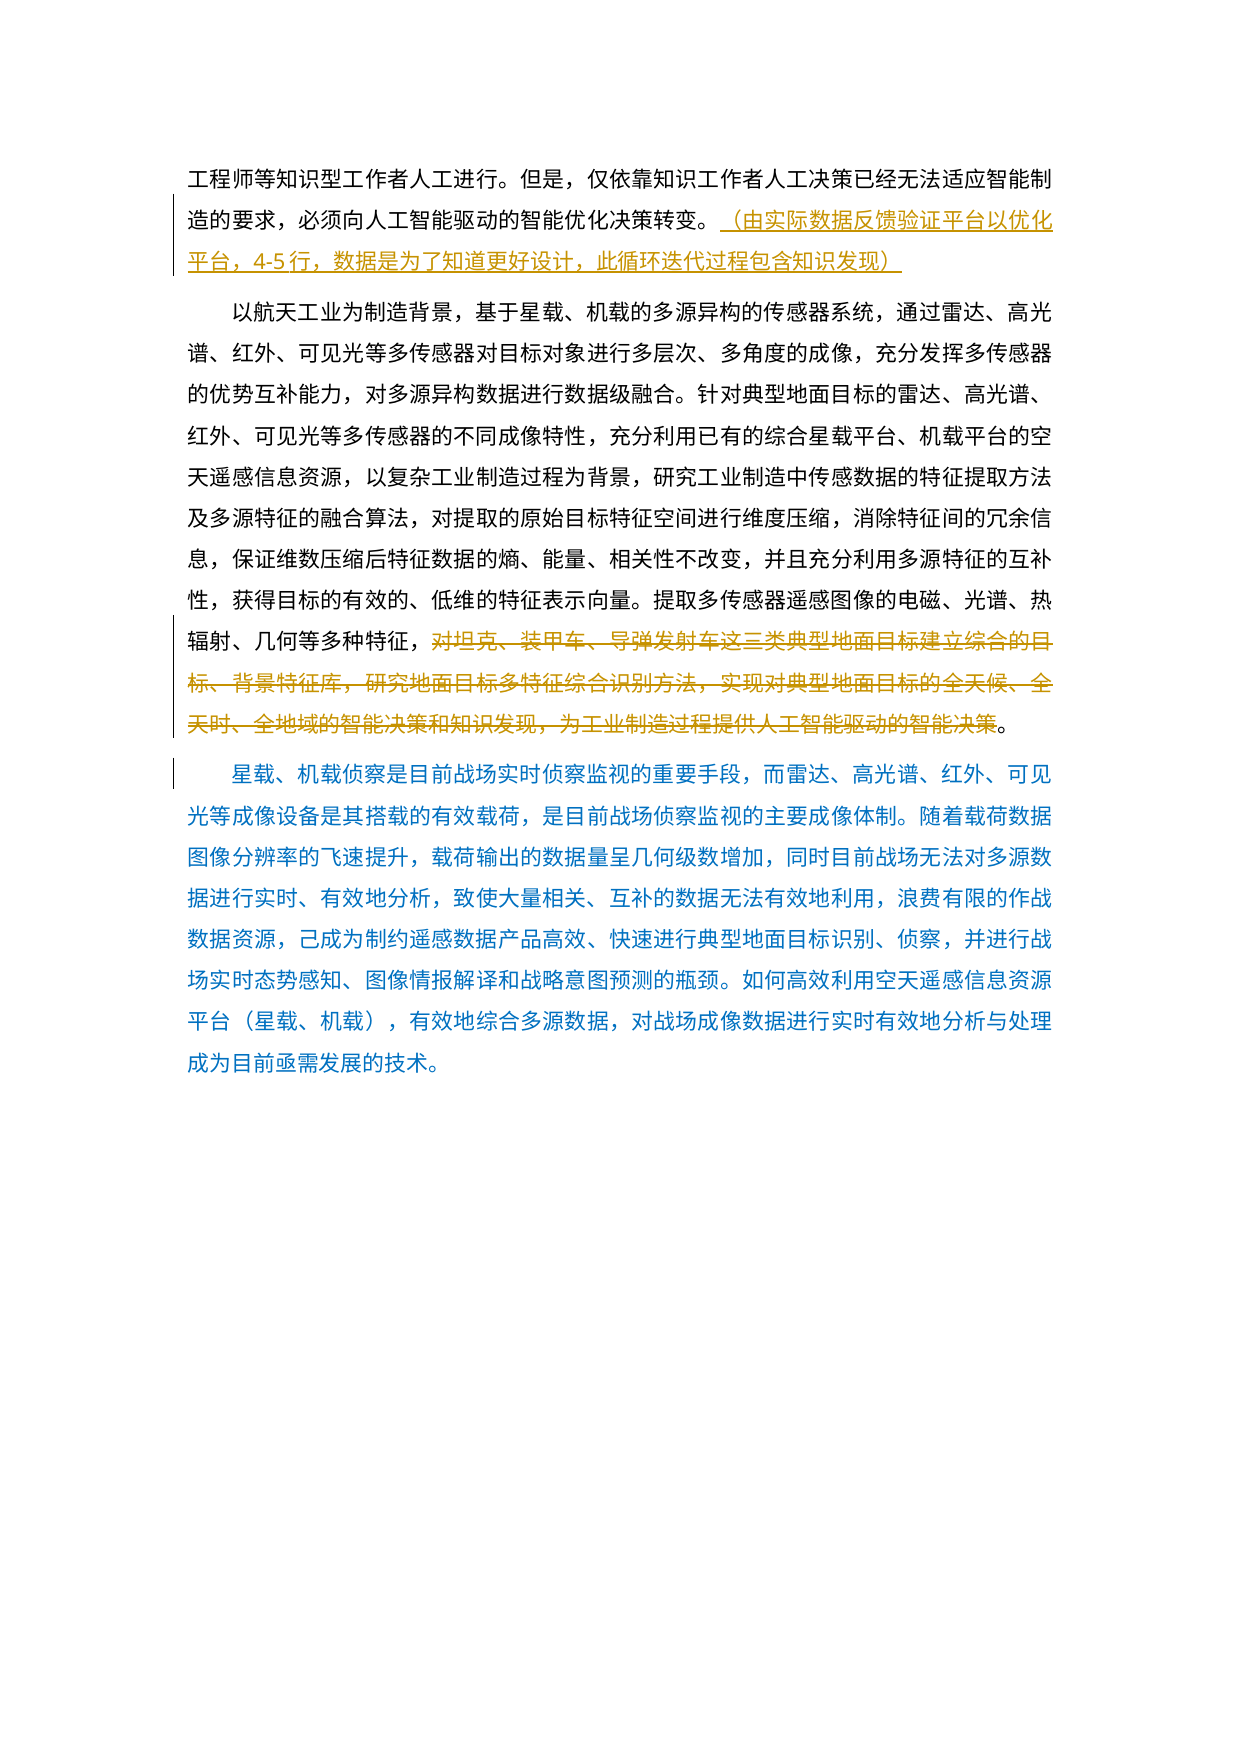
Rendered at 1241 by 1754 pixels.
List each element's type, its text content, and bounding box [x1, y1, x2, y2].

text 以航天工业为制造背景，基于星载、机载的多源异构的传感器系统，通过雷达、高光谱、红外、可见光等多传感器对目标对象进行多层次、多角度的成像，充分发挥多传感器的优势互补能力，对多源异构数据进行数据级融合。针对典型地面目标的雷达、高光谱、红外、可见光等多传感器的不同成像特性，充分利用已有的综合星载平台、机载平台的空天遥感信息资源，以复杂工业制造过程为背景，研究工业制造中传感数据的特征提取方法及多源特征的融合算法，对提取的原始目标特征空间进行维度压缩，消除特征间的冗余信息，保证维数压缩后特征数据的熵、能量、相关性不改变，并且充分利用多源特征的互补性，获得目标的有效的、低维的特征表示向量。提取多传感器遥感图像的电磁、光谱、热辐射、几何等多种特征，。 [187, 685, 1053, 738]
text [187, 162, 1053, 276]
text 星载、机载侦察是目前战场实时侦察监视的重要手段，而雷达、高光谱、红外、可见光等成像设备是其搭载的有效载荷，是目前战场侦察监视的主要成像体制。随着载荷数据图像分辨率的飞速提升，载荷输出的数据量呈几何级数增加，同时目前战场无法对多源数据进行实时、有效地分析，致使大量相关、互补的数据无法有效地利用，浪费有限的作战数据资源，己成为制约遥感数据产品高效、快速进行典型地面目标识别、侦察，并进行战场实时态势感知、图像情报解译和战略意图预测的瓶颈。如何高效利用空天遥感信息资源平台（星载、机载），有效地综合多源数据，对战场成像数据进行实时有效地分析与处理，成为目前亟需发展的技术。 [187, 757, 1053, 1077]
text 以航天工业为制造背景，基于星载、机载的多源异构的传感器系统，通过雷达、高光谱、红外、可见光等多传感器对目标对象进行多层次、多角度的成像，充分发挥多传感器的优势互补能力，对多源异构数据进行数据级融合。针对典型地面目标的雷达、高光谱、红外、可见光等多传感器的不同成像特性，充分利用已有的综合星载平台、机载平台的空天遥感信息资源，以复杂工业制造过程为背景，研究工业制造中传感数据的特征提取方法及多源特征的融合算法，对提取的原始目标特征空间进行维度压缩，消除特征间的冗余信息，保证维数压缩后特征数据的熵、能量、相关性不改变，并且充分利用多源特征的互补性，获得目标的有效的、低维的特征表示向量。提取多传感器遥感图像的电磁、光谱、热辐射、几何等多种特征，。 [187, 295, 1053, 684]
